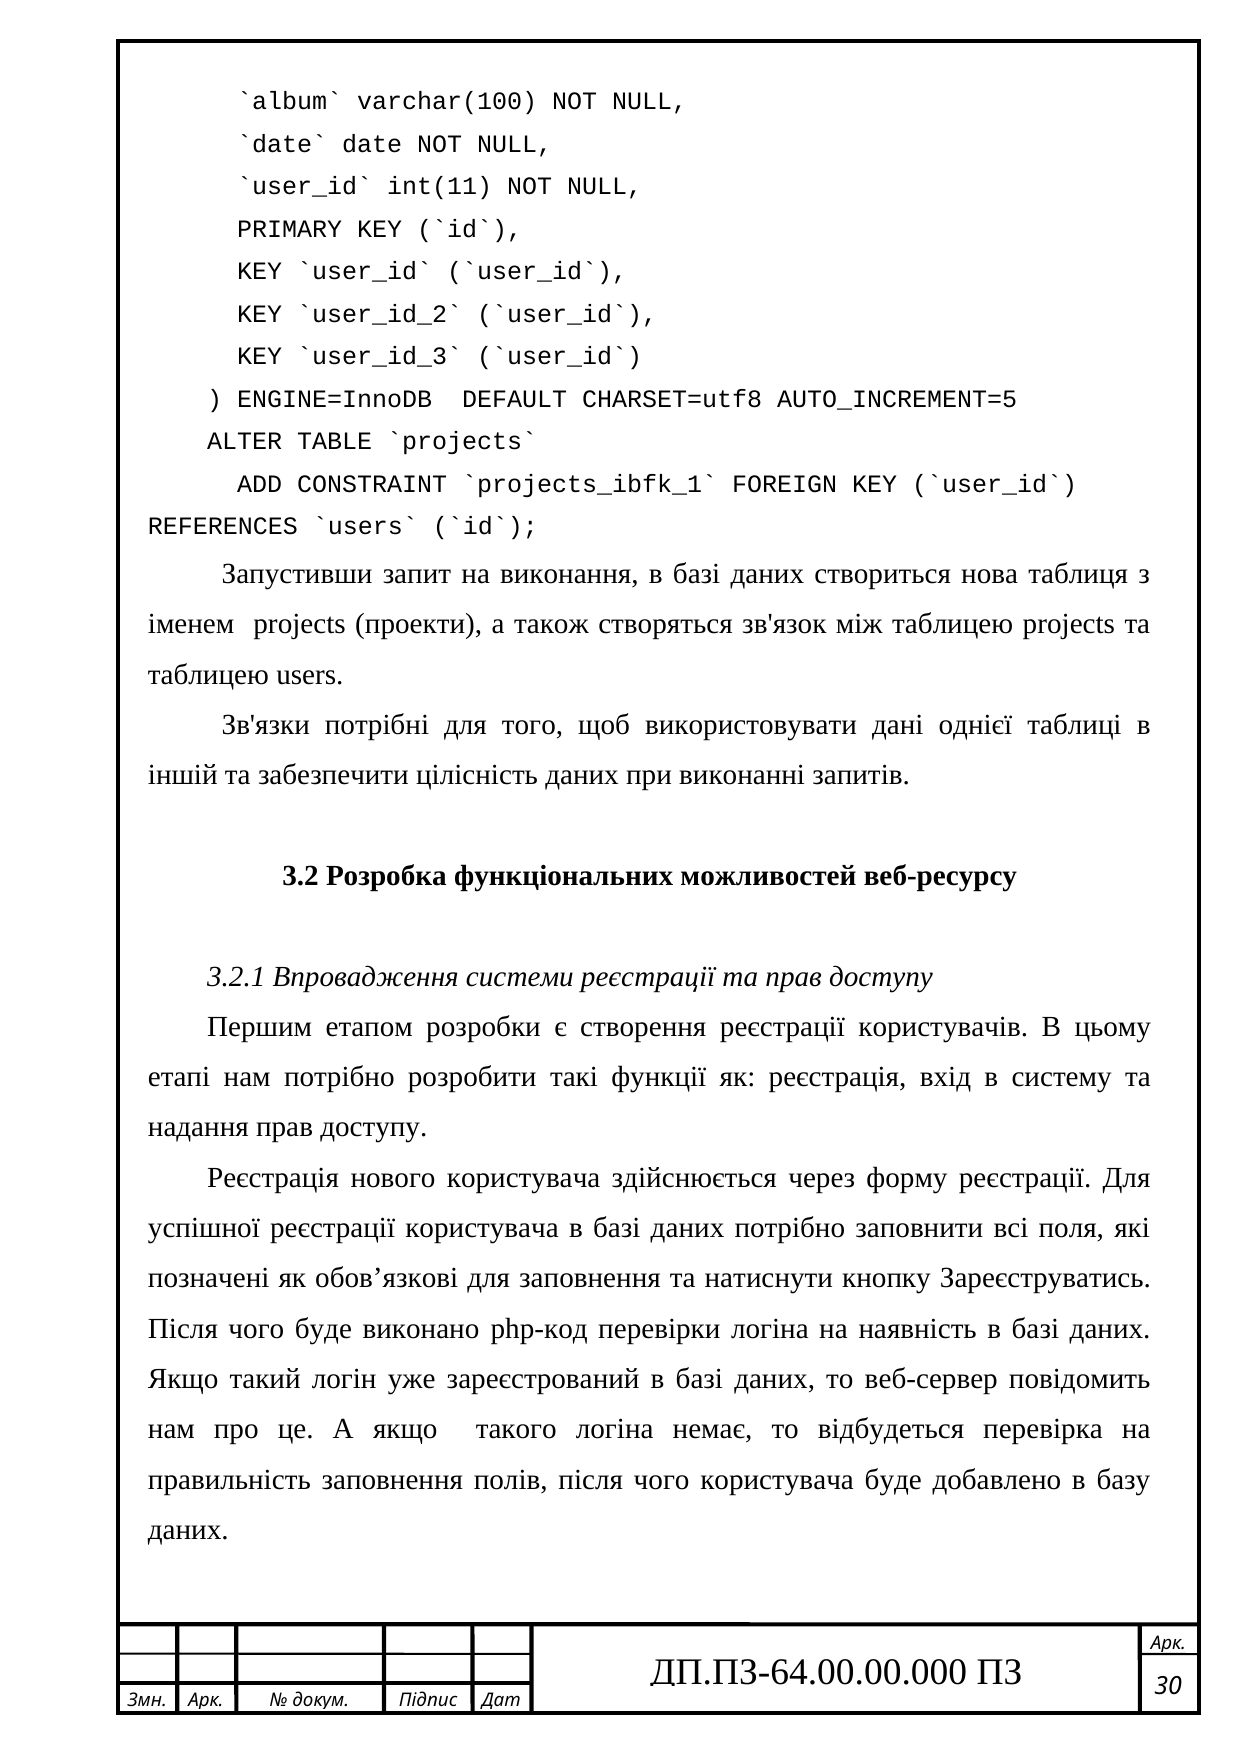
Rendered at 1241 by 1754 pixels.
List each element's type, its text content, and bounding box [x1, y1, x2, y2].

text Реєстрація нового користувача здійснюється через форму реєстрації. Для успішної реєстрації користувача в базі даних потрібно заповнити всі поля, які позначені як обов’язкові для заповнення та натиснути кнопку Зареєструватись. Після чого буде виконано php-код перевірки логіна на наявність в базі даних. Якщо такий логін уже зареєстрований в базі даних, то веб-сервер повідомить нам про це. А якщо такого логіна немає, то відбудеться перевірка на правильність заповнення полів, після чого користувача буде добавлено в базу даних. [148, 1160, 1152, 1546]
text PRIMARY KEY (`id`), [148, 216, 1152, 244]
text Запустивши запит на виконання, в базі даних створиться нова таблиця з іменем projects (проекти), а також створяться зв'язок між таблицею projects та таблицею users. [148, 556, 1152, 690]
text ) ENGINE=InnoDB DEFAULT CHARSET=utf8 AUTO_INCREMENT=5 [148, 386, 1152, 414]
text `date` date NOT NULL, [148, 131, 1152, 159]
text 3.2 Розробка функціональних можливостей веб-ресурсу [148, 858, 1152, 892]
text 3.2.1 Впровадження системи реєстрації та прав доступу [148, 959, 1152, 992]
text ALTER TABLE `projects` [148, 429, 1152, 457]
text KEY `user_id` (`user_id`), [148, 259, 1152, 287]
text Зв'язки потрібні для того, щоб використовувати дані однієї таблиці в іншій та забезпечити цілісність даних при виконанні запитів. [148, 707, 1152, 791]
text `album` varchar(100) NOT NULL, [148, 89, 1152, 117]
text `user_id` int(11) NOT NULL, [148, 174, 1152, 202]
text ADD CONSTRAINT `projects_ibfk_1` FOREIGN KEY (`user_id`) REFERENCES `users` (`id`); [148, 471, 1152, 542]
text KEY `user_id_2` (`user_id`), [148, 301, 1152, 329]
text Першим етапом розробки є створення реєстрації користувачів. В цьому етапі нам потрібно розробити такі функції як: реєстрація, вхід в систему та надання прав доступу. [148, 1009, 1152, 1143]
text KEY `user_id_3` (`user_id`) [148, 344, 1152, 372]
